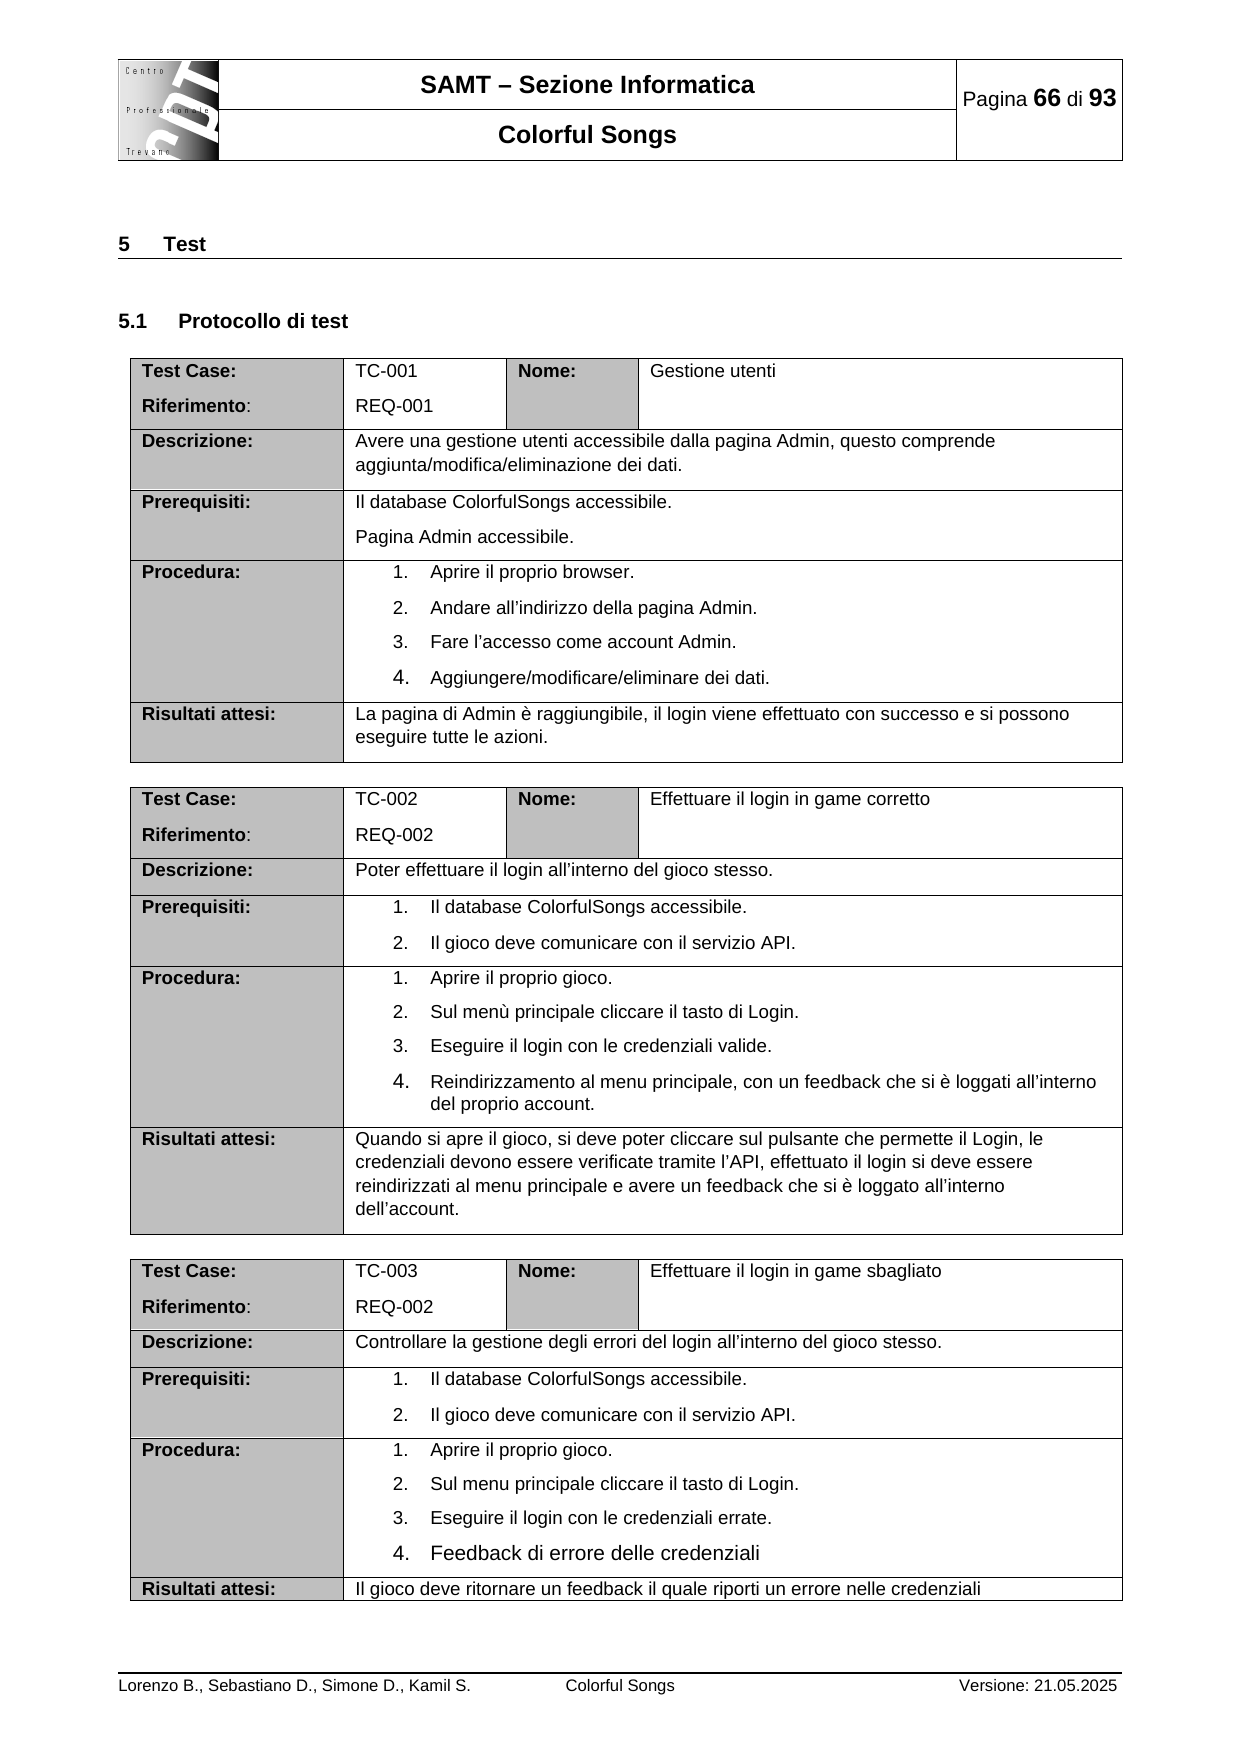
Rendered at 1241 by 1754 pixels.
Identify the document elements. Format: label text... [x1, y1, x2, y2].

table_cell Procedura: [131, 967, 343, 1127]
table_cell Descrizione: [131, 859, 343, 895]
table_cell Aprire il proprio gioco. Sul menù principale cliccare il tasto di Login. Eseguire il login con le credenziali valide. Reindirizzamento al menu principale, con un feedback che si è loggati all’interno del proprio account. [344, 967, 1122, 1127]
table_header TC-002 REQ-002 [344, 788, 506, 858]
table_header Nome: [507, 1260, 638, 1329]
table_header TC-001 REQ-001 [344, 359, 506, 429]
table_cell Descrizione: [131, 430, 343, 489]
subtitle Protocollo di test [118, 309, 1122, 333]
table_cell Prerequisiti: [131, 491, 343, 560]
table_cell Aprire il proprio gioco. Sul menu principale cliccare il tasto di Login. Eseguire il login con le credenziali errate. Feedback di errore delle credenziali [344, 1439, 1122, 1577]
table_header TC-003 REQ-002 [344, 1260, 506, 1329]
table_header Effettuare il login in game corretto [639, 788, 1122, 858]
table_cell Il database ColorfulSongs accessibile. Il gioco deve comunicare con il servizio API. [344, 1368, 1122, 1437]
table_cell Descrizione: [131, 1331, 343, 1367]
table_cell Controllare la gestione degli errori del login all’interno del gioco stesso. [344, 1331, 1122, 1367]
table_cell La pagina di Admin è raggiungibile, il login viene effettuato con successo e si possono eseguire tutte le azioni. [344, 703, 1122, 762]
table_cell Prerequisiti: [131, 1368, 343, 1437]
table_header Nome: [507, 359, 638, 429]
table_header Effettuare il login in game sbagliato [639, 1260, 1122, 1329]
table_cell Avere una gestione utenti accessibile dalla pagina Admin, questo comprende aggiunta/modifica/eliminazione dei dati. [344, 430, 1122, 489]
table_cell Risultati attesi: [131, 1578, 343, 1600]
table_cell Procedura: [131, 1439, 343, 1577]
table_header Nome: [507, 788, 638, 858]
table_header Test Case: Riferimento: [131, 1260, 343, 1329]
table_header Gestione utenti [639, 359, 1122, 429]
table_cell Prerequisiti: [131, 896, 343, 966]
table_cell Poter effettuare il login all’interno del gioco stesso. [344, 859, 1122, 895]
table_cell Risultati attesi: [131, 703, 343, 762]
table_cell Il gioco deve ritornare un feedback il quale riporti un errore nelle credenziali [344, 1578, 1122, 1600]
table_header Test Case: Riferimento: [131, 359, 343, 429]
table_cell Il database ColorfulSongs accessibile. Pagina Admin accessibile. [344, 491, 1122, 560]
table_cell Quando si apre il gioco, si deve poter cliccare sul pulsante che permette il Login, le credenziali devono essere verificate tramite l’API, effettuato il login si deve essere reindirizzati al menu principale e avere un feedback che si è loggato all’interno dell’account. [344, 1128, 1122, 1234]
table_header Test Case: Riferimento: [131, 788, 343, 858]
subtitle Test [118, 232, 1122, 258]
table_cell Aprire il proprio browser. Andare all’indirizzo della pagina Admin. Fare l’accesso come account Admin. Aggiungere/modificare/eliminare dei dati. [344, 561, 1122, 702]
picture [118, 60, 219, 160]
table_cell Procedura: [131, 561, 343, 702]
table_cell Risultati attesi: [131, 1128, 343, 1234]
table_cell Il database ColorfulSongs accessibile. Il gioco deve comunicare con il servizio API. [344, 896, 1122, 966]
